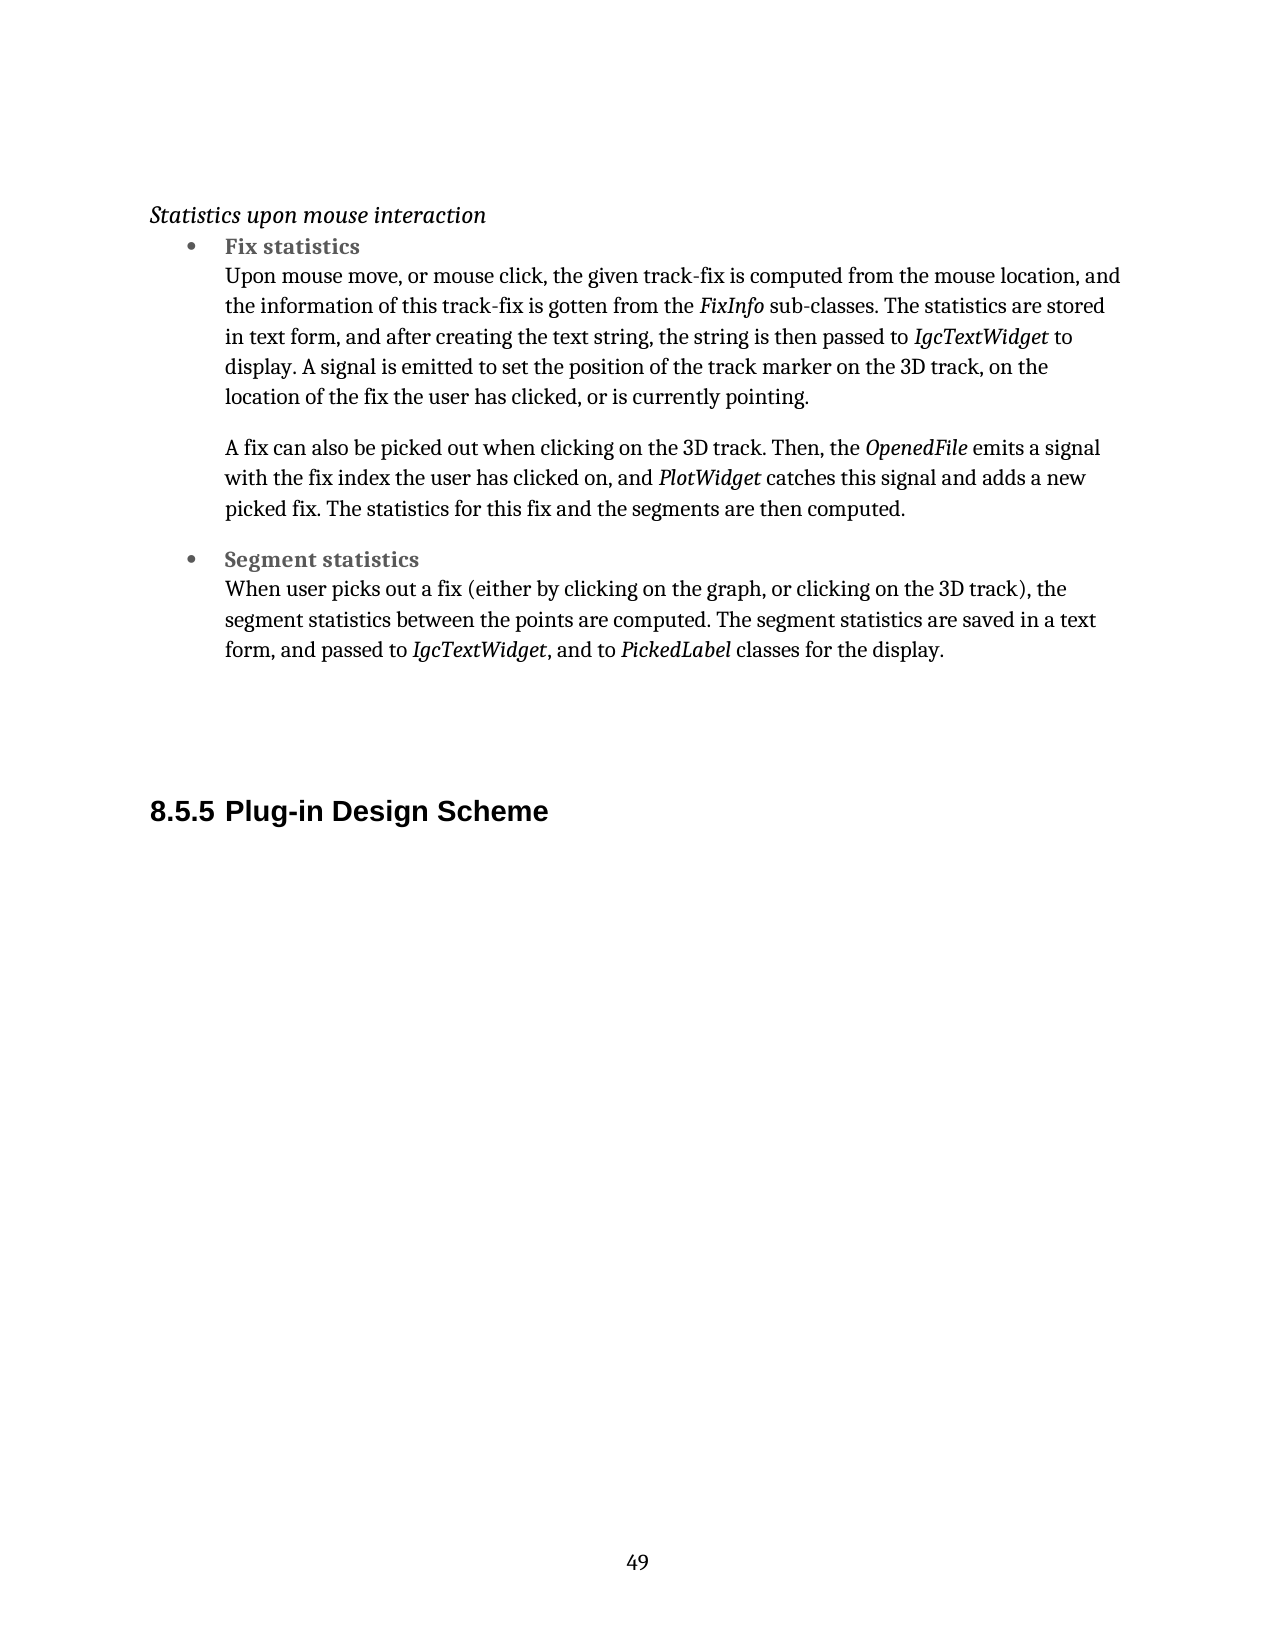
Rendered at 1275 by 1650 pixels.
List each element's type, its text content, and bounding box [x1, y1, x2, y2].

subtitle Segment statistics [187, 546, 1125, 573]
text Upon mouse move, or mouse click, the given track-fix is computed from the mouse location, and the information of this track-fix is gotten from the FixInfo sub-classes. The statistics are stored in text form, and after creating the text string, the string is then passed to IgcTextWidget to display. A signal is emitted to set the position of the track marker on the 3D track, on the location of the fix the user has clicked, or is currently pointing. [225, 263, 1125, 410]
text A fix can also be picked out when clicking on the 3D track. Then, the OpenedFile emits a signal with the fix index the user has clicked on, and PlotWidget catches this signal and adds a new picked fix. The statistics for this fix and the segments are then computed. [225, 435, 1125, 522]
text When user picks out a fix (either by clicking on the graph, or clicking on the 3D track), the segment statistics between the points are computed. The segment statistics are saved in a text form, and passed to IgcTextWidget, and to PickedLabel classes for the display. [225, 576, 1125, 663]
subtitle Statistics upon mouse interaction [150, 201, 1125, 230]
subtitle Fix statistics [187, 233, 1125, 260]
subtitle Plug-in Design Scheme [150, 794, 1125, 827]
